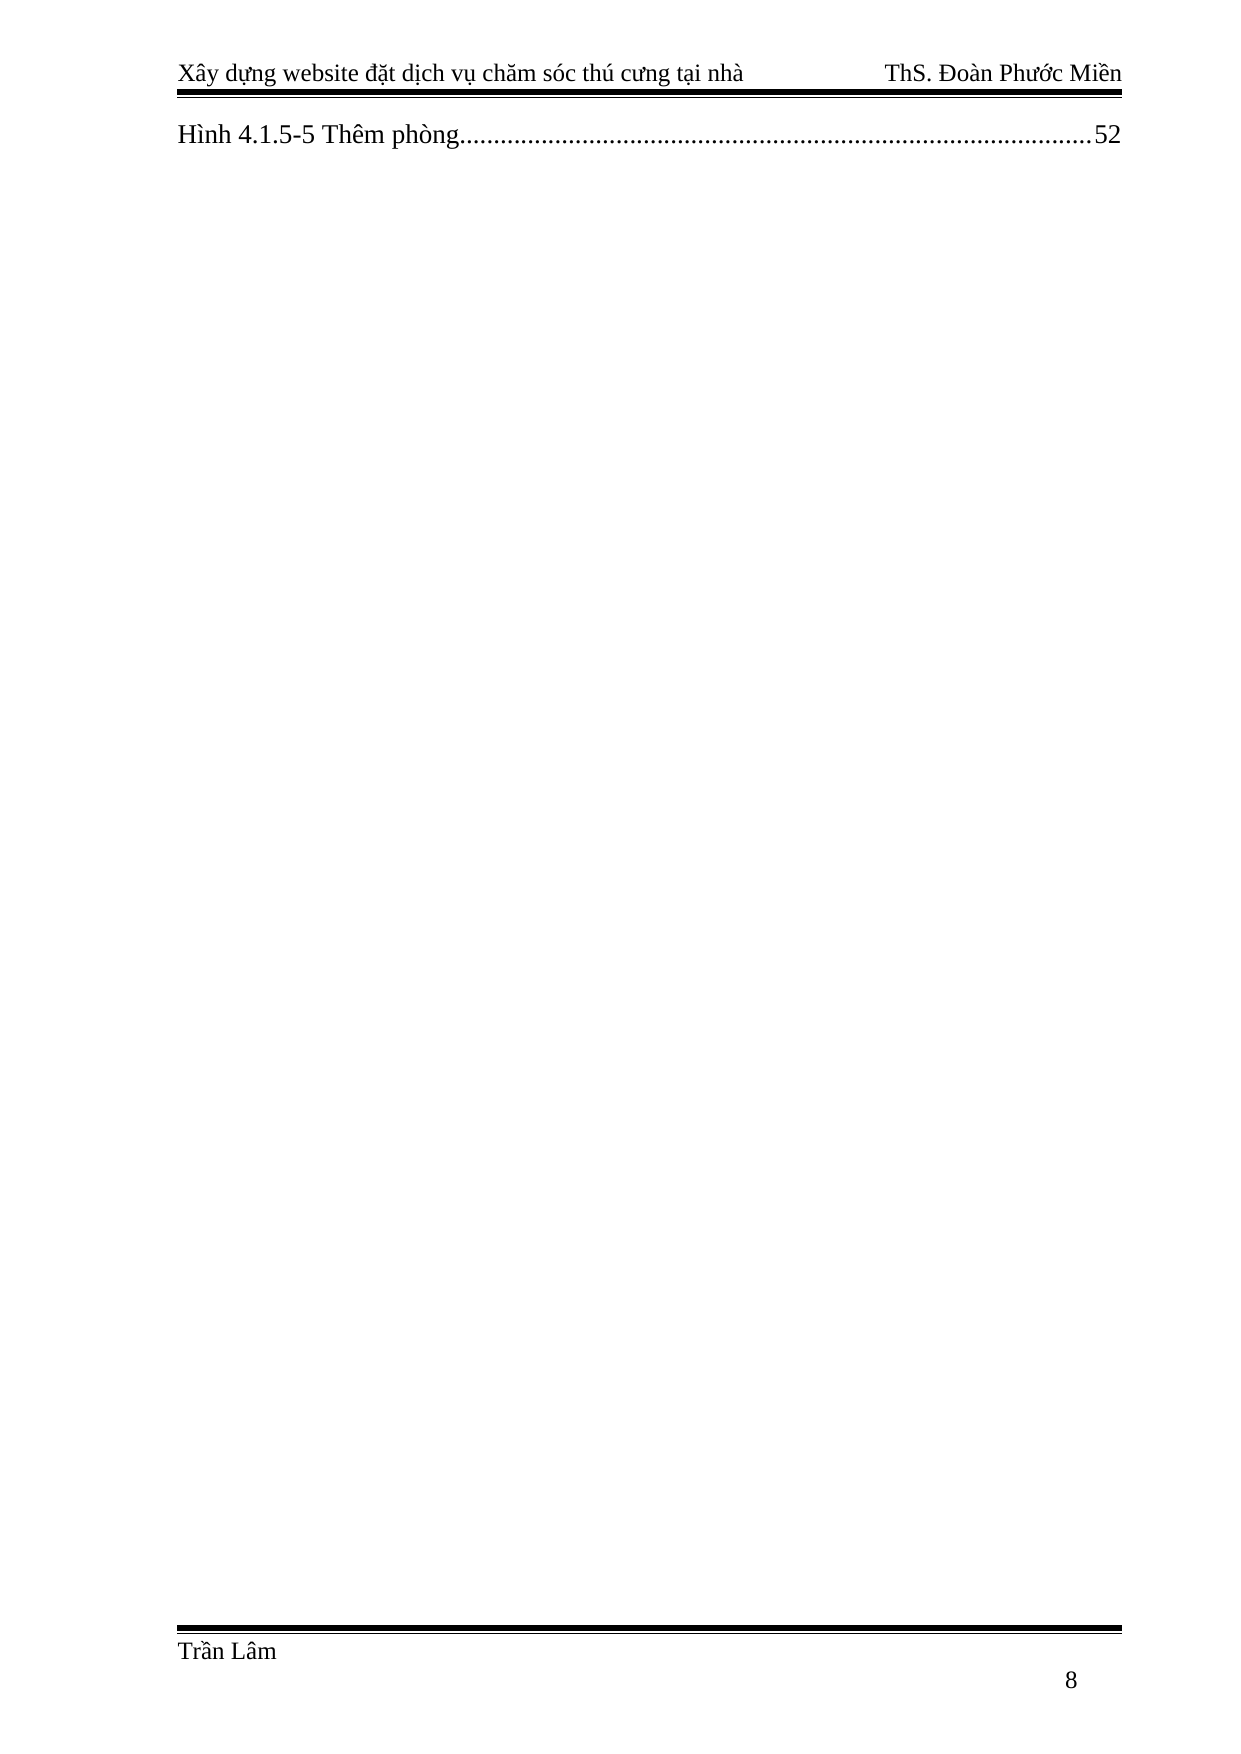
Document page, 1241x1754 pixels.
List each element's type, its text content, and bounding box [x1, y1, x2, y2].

text Hình 4.1.5-5 Thêm phòng 52 [177, 118, 1122, 149]
